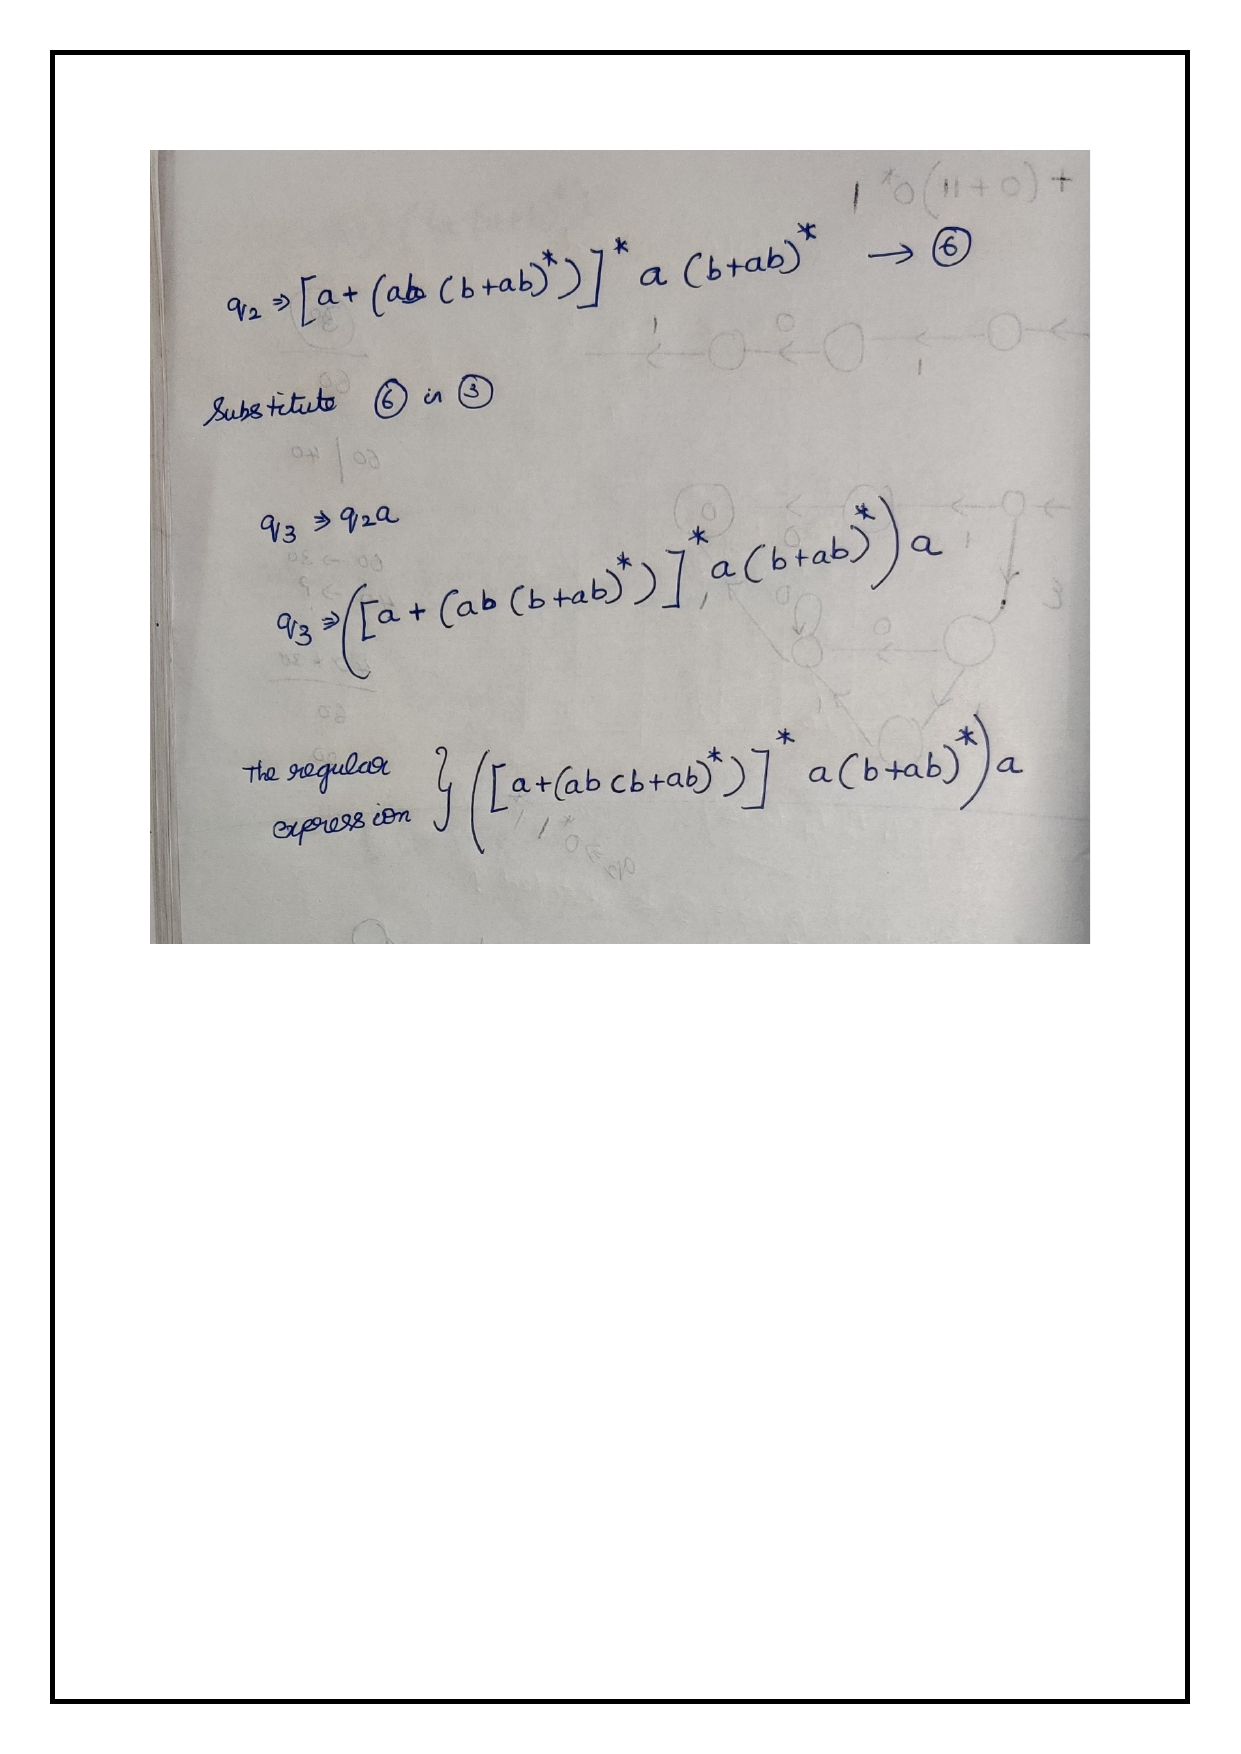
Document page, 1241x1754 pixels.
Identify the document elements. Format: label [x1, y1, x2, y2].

picture [150, 150, 1091, 944]
